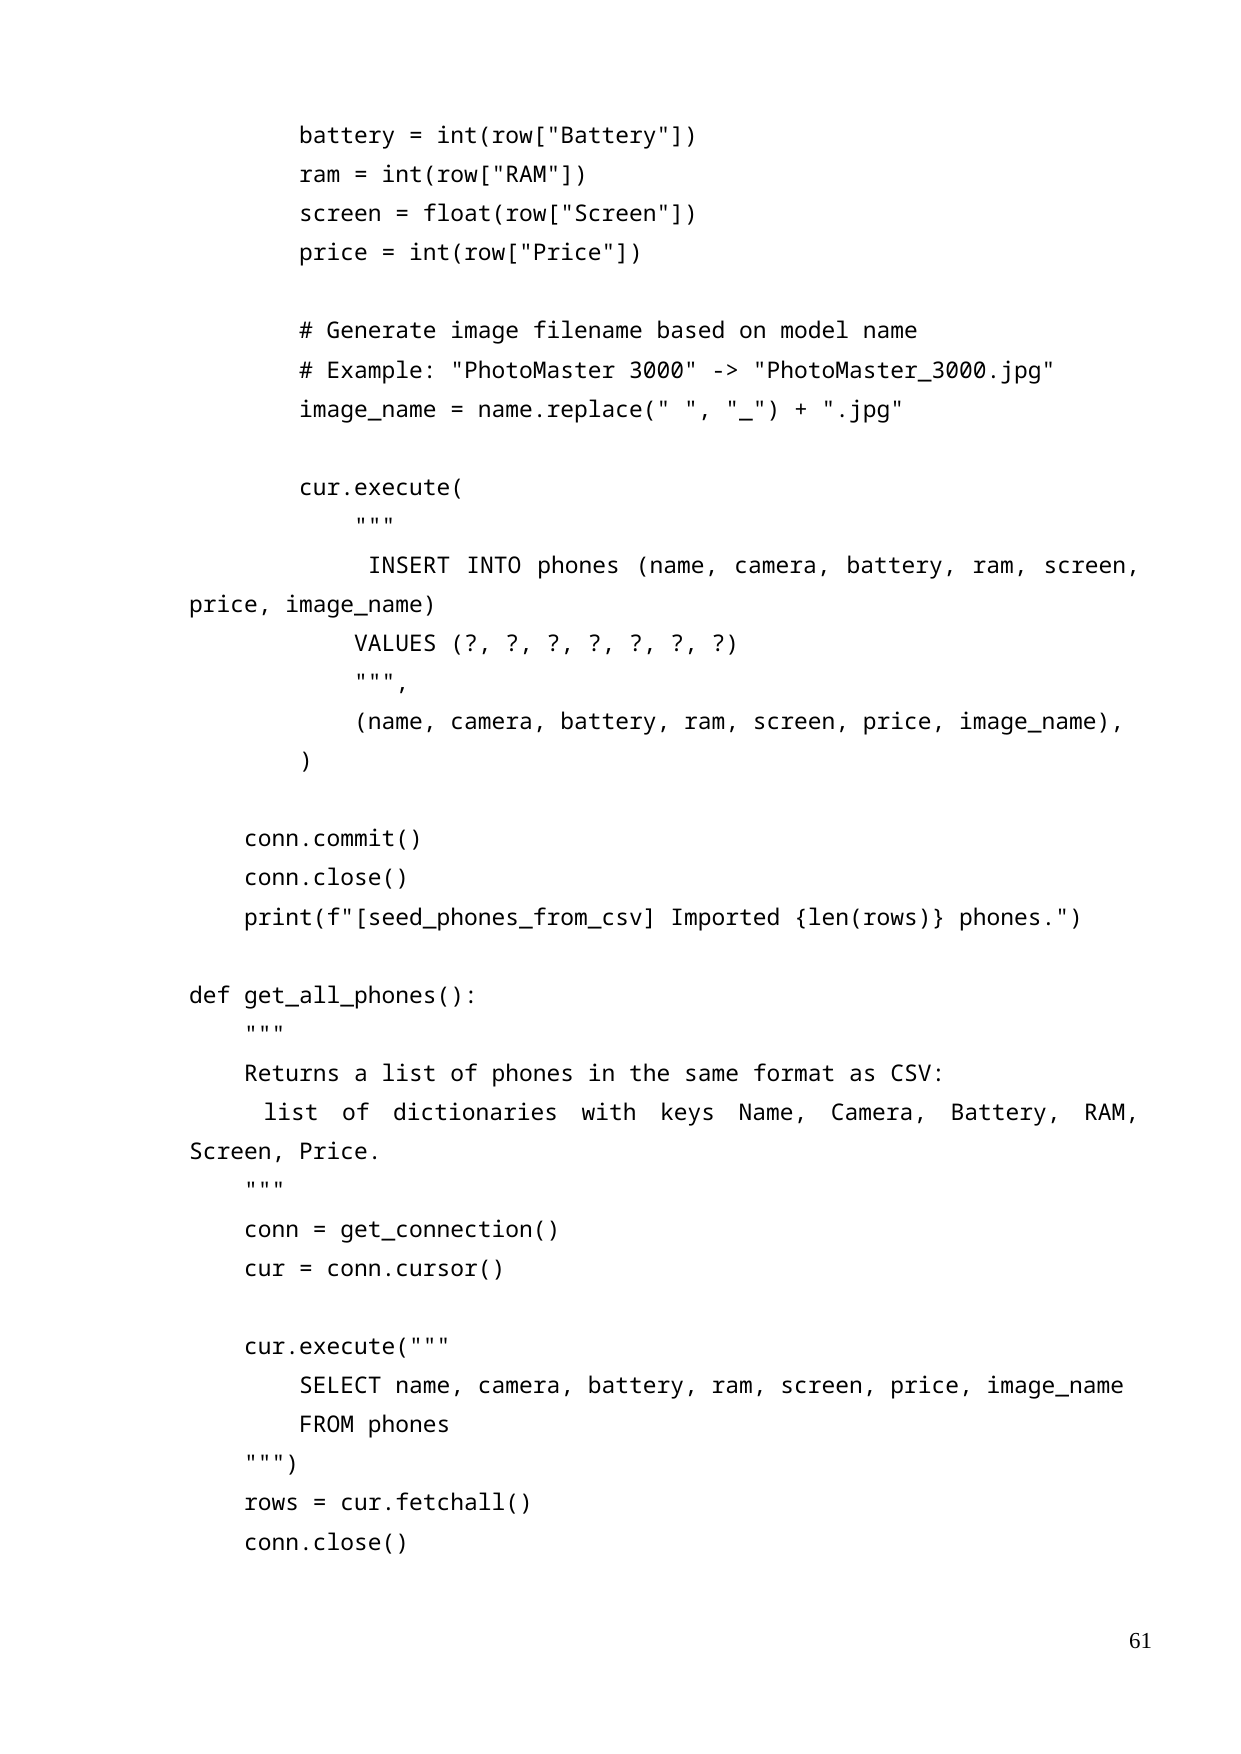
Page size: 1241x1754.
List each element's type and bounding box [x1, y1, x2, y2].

table_header [178, 119, 1151, 1602]
